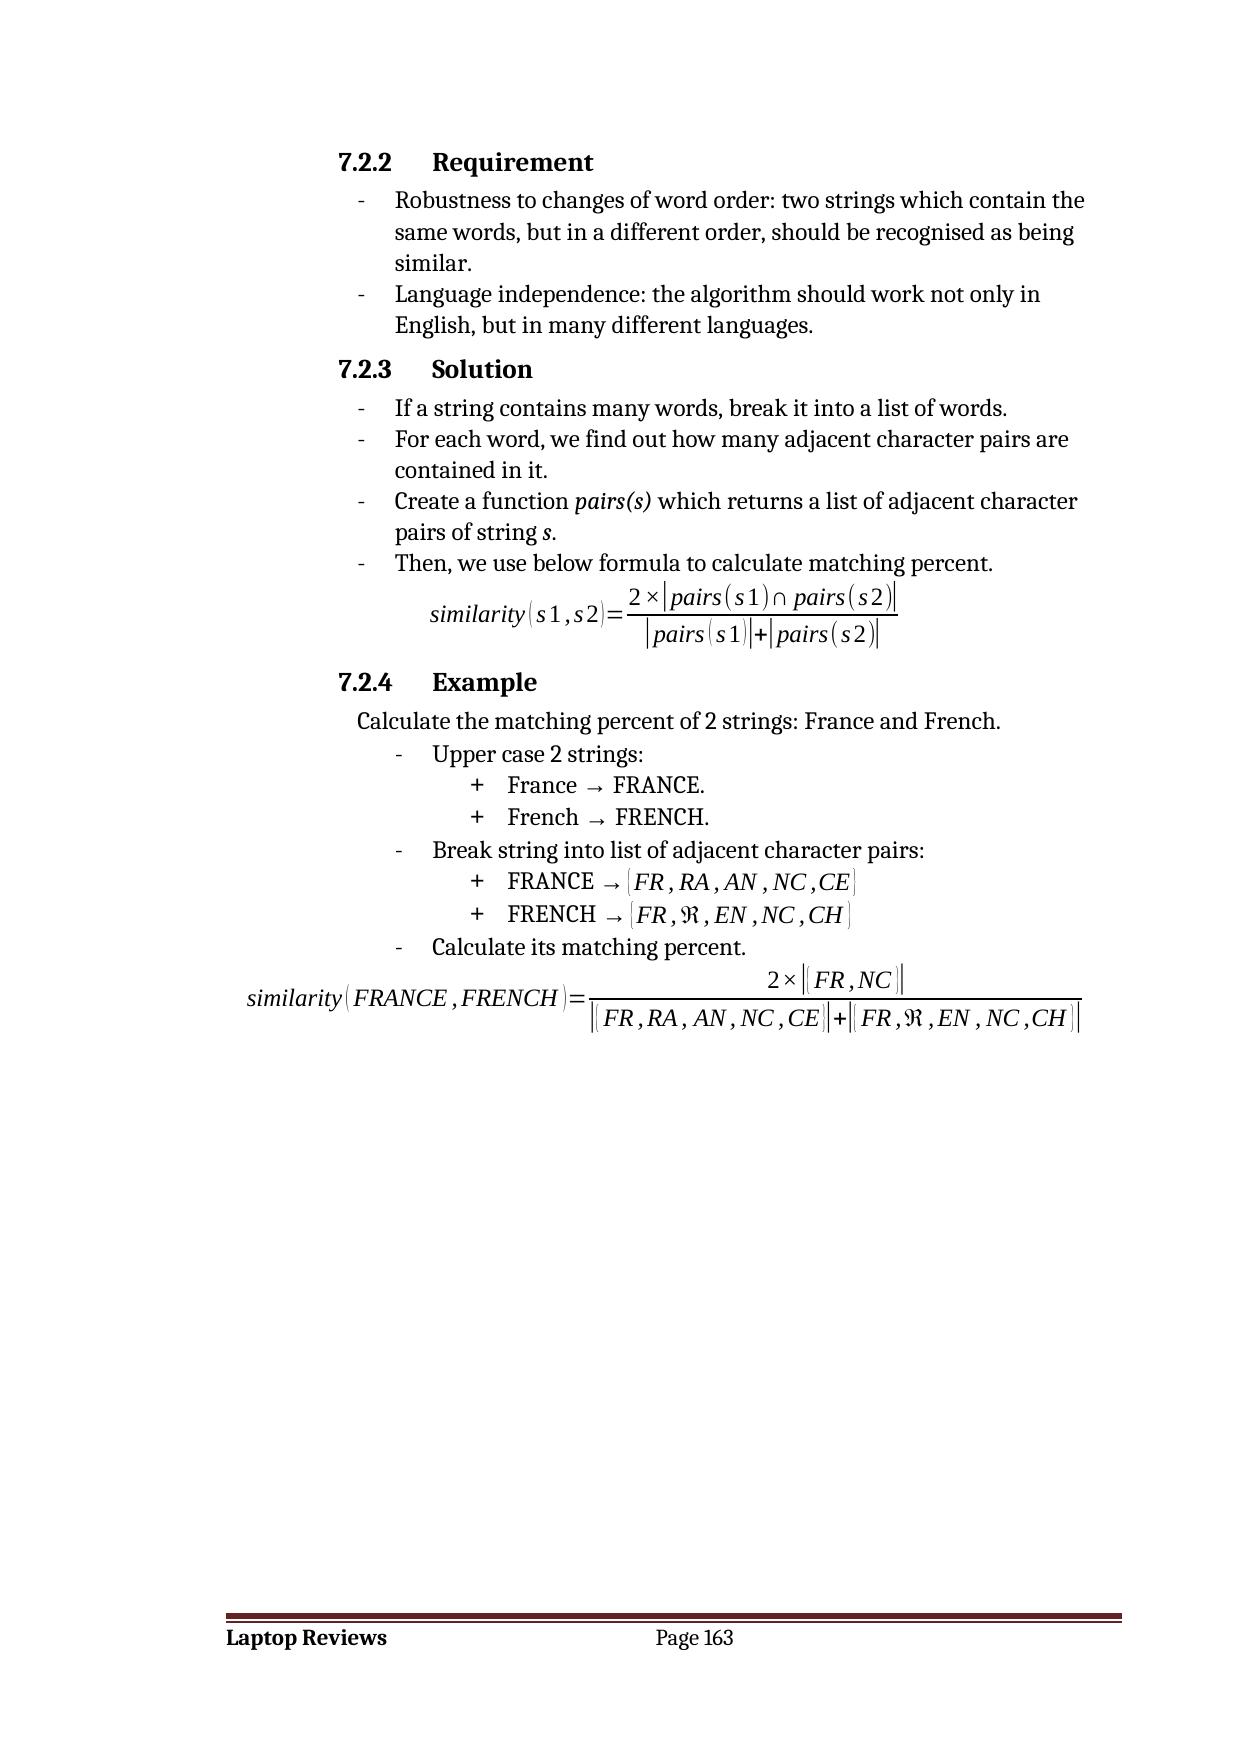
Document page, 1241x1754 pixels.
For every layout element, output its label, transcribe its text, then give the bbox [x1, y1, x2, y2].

list If a string contains many words, break it into a list of words. [357, 394, 1122, 422]
text Calculate the matching percent of 2 strings: France and French. [357, 707, 1122, 736]
list Then, we use below formula to calculate matching percent. [357, 549, 1122, 578]
list For each word, we find out how many adjacent character pairs are contained in it. [357, 425, 1122, 484]
list Create a function pairs(s) which returns a list of adjacent character pairs of string s. [357, 487, 1122, 547]
list Robustness to changes of word order: two strings which contain the same words, but in a different order, should be recognised as being similar. [357, 186, 1122, 277]
list FRENCH [469, 900, 1122, 930]
list Language independence: the algorithm should work not only in English, but in many different languages. [357, 279, 1122, 339]
subtitle Example [338, 667, 1122, 698]
list French FRENCH. [469, 803, 1122, 833]
list Break string into list of adjacent character pairs: [394, 836, 1122, 864]
list Upper case 2 strings: [394, 740, 1122, 769]
list France FRANCE. [469, 771, 1122, 801]
list Calculate its matching percent. [394, 933, 1122, 962]
list FRANCE [469, 867, 1122, 897]
subtitle Solution [338, 354, 1122, 385]
subtitle Requirement [338, 147, 1122, 178]
